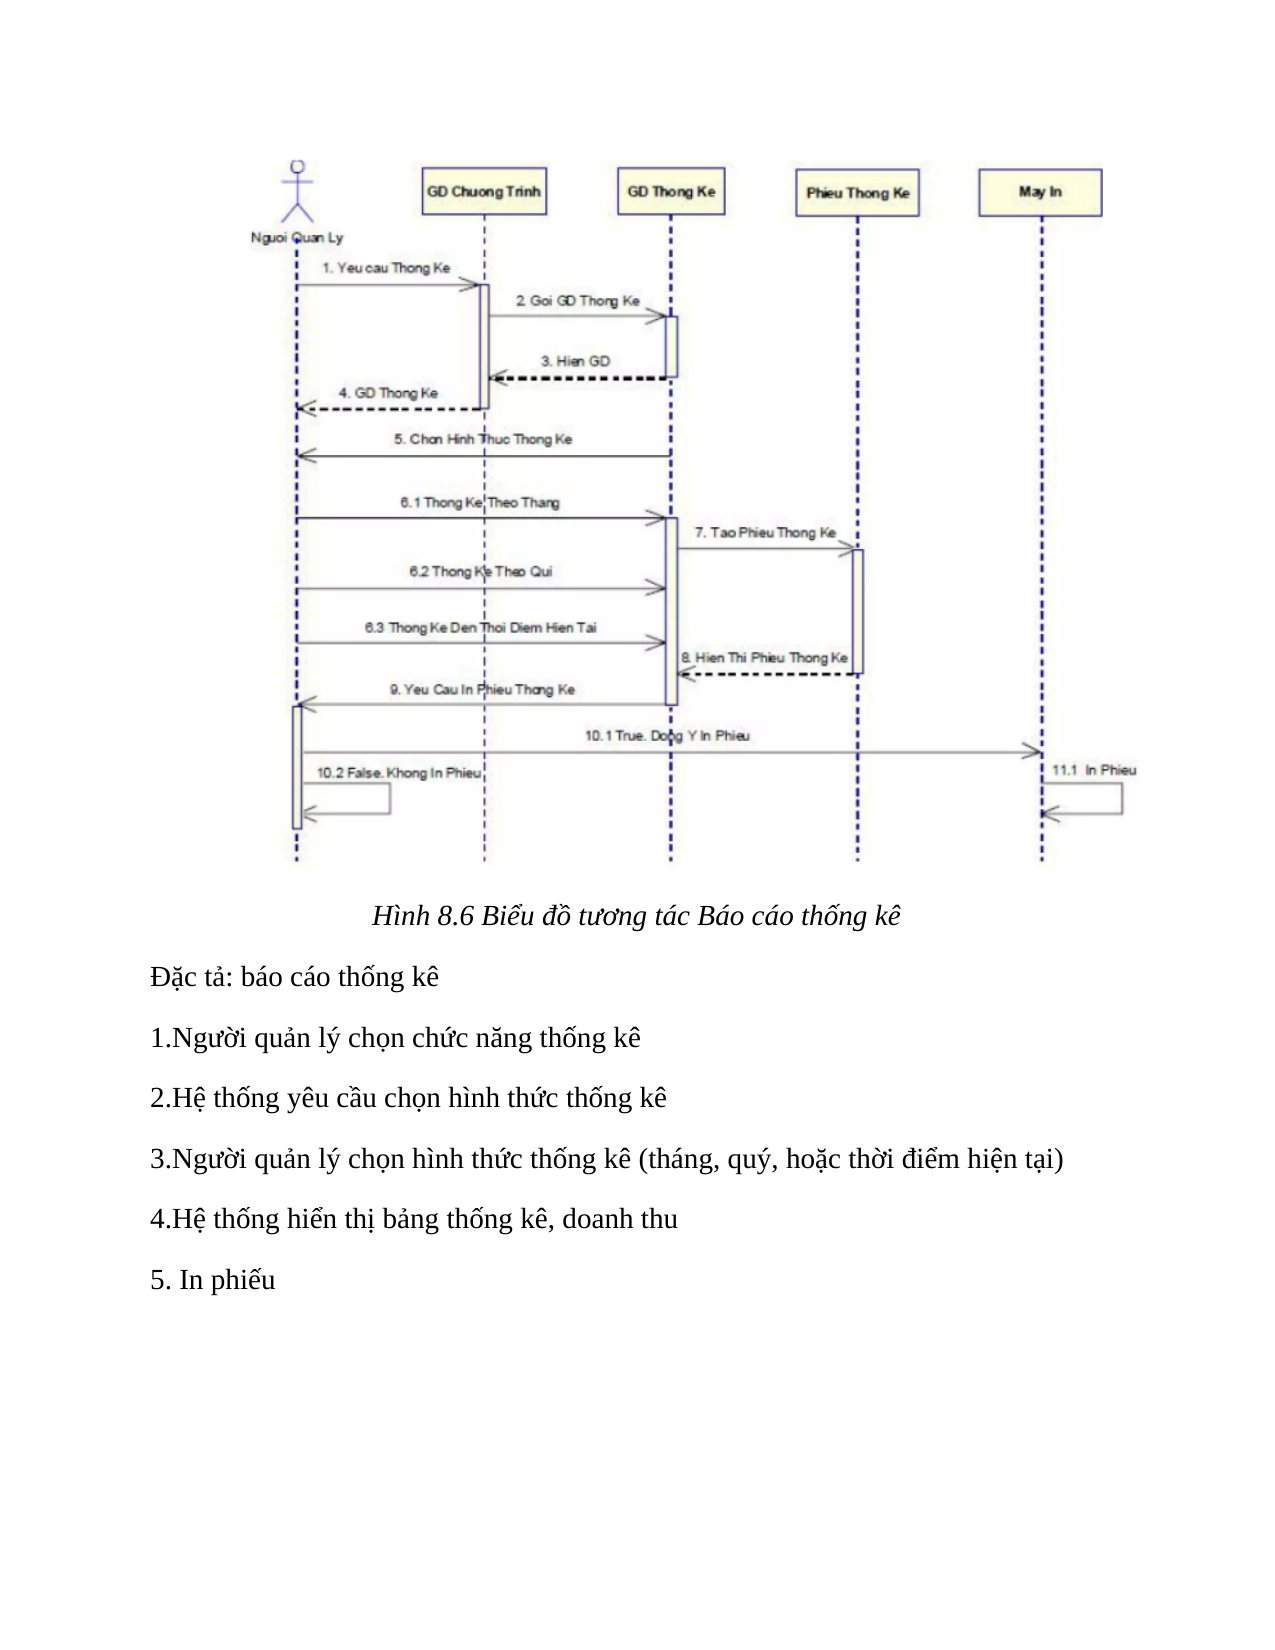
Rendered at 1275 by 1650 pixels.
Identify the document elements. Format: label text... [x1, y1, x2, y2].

text Đặc tả: báo cáo thống kê [150, 959, 1125, 993]
text 2.Hệ thống yêu cầu chọn hình thức thống kê [150, 1081, 1125, 1114]
picture [225, 150, 1166, 871]
text 1.Người quản lý chọn chức năng thống kê [150, 1020, 1125, 1054]
text 4.Hệ thống hiển thị bảng thống kê, doanh thu [150, 1202, 1125, 1235]
text Hình 8.6 Biểu đồ tương tác Báo cáo thống kê [150, 898, 1125, 932]
text 5. In phiếu [150, 1262, 1125, 1296]
text 3.Người quản lý chọn hình thức thống kê (tháng, quý, hoặc thời điểm hiện tại) [150, 1141, 1125, 1175]
